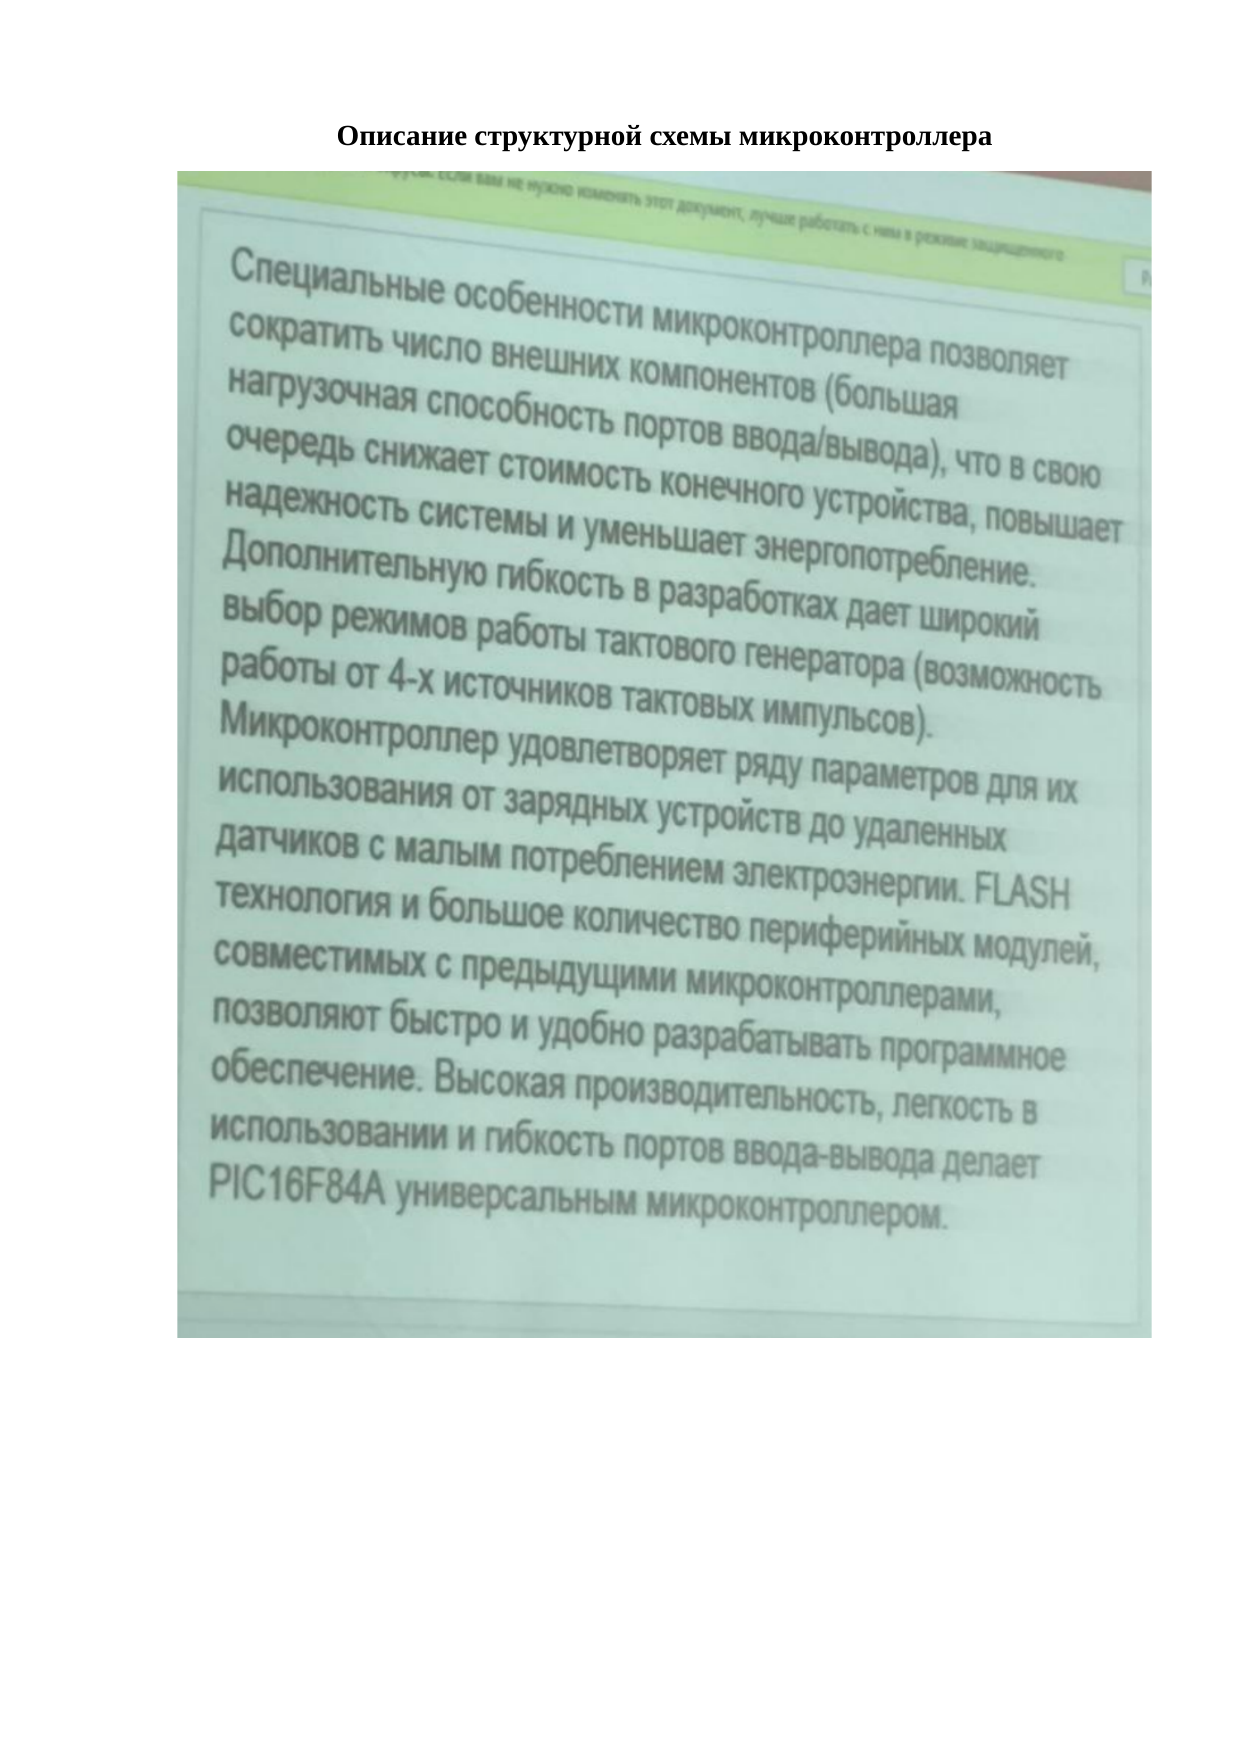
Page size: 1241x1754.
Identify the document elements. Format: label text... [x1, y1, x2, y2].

text Описание структурной схемы микроконтроллера [177, 118, 1152, 152]
picture [177, 171, 1152, 1338]
